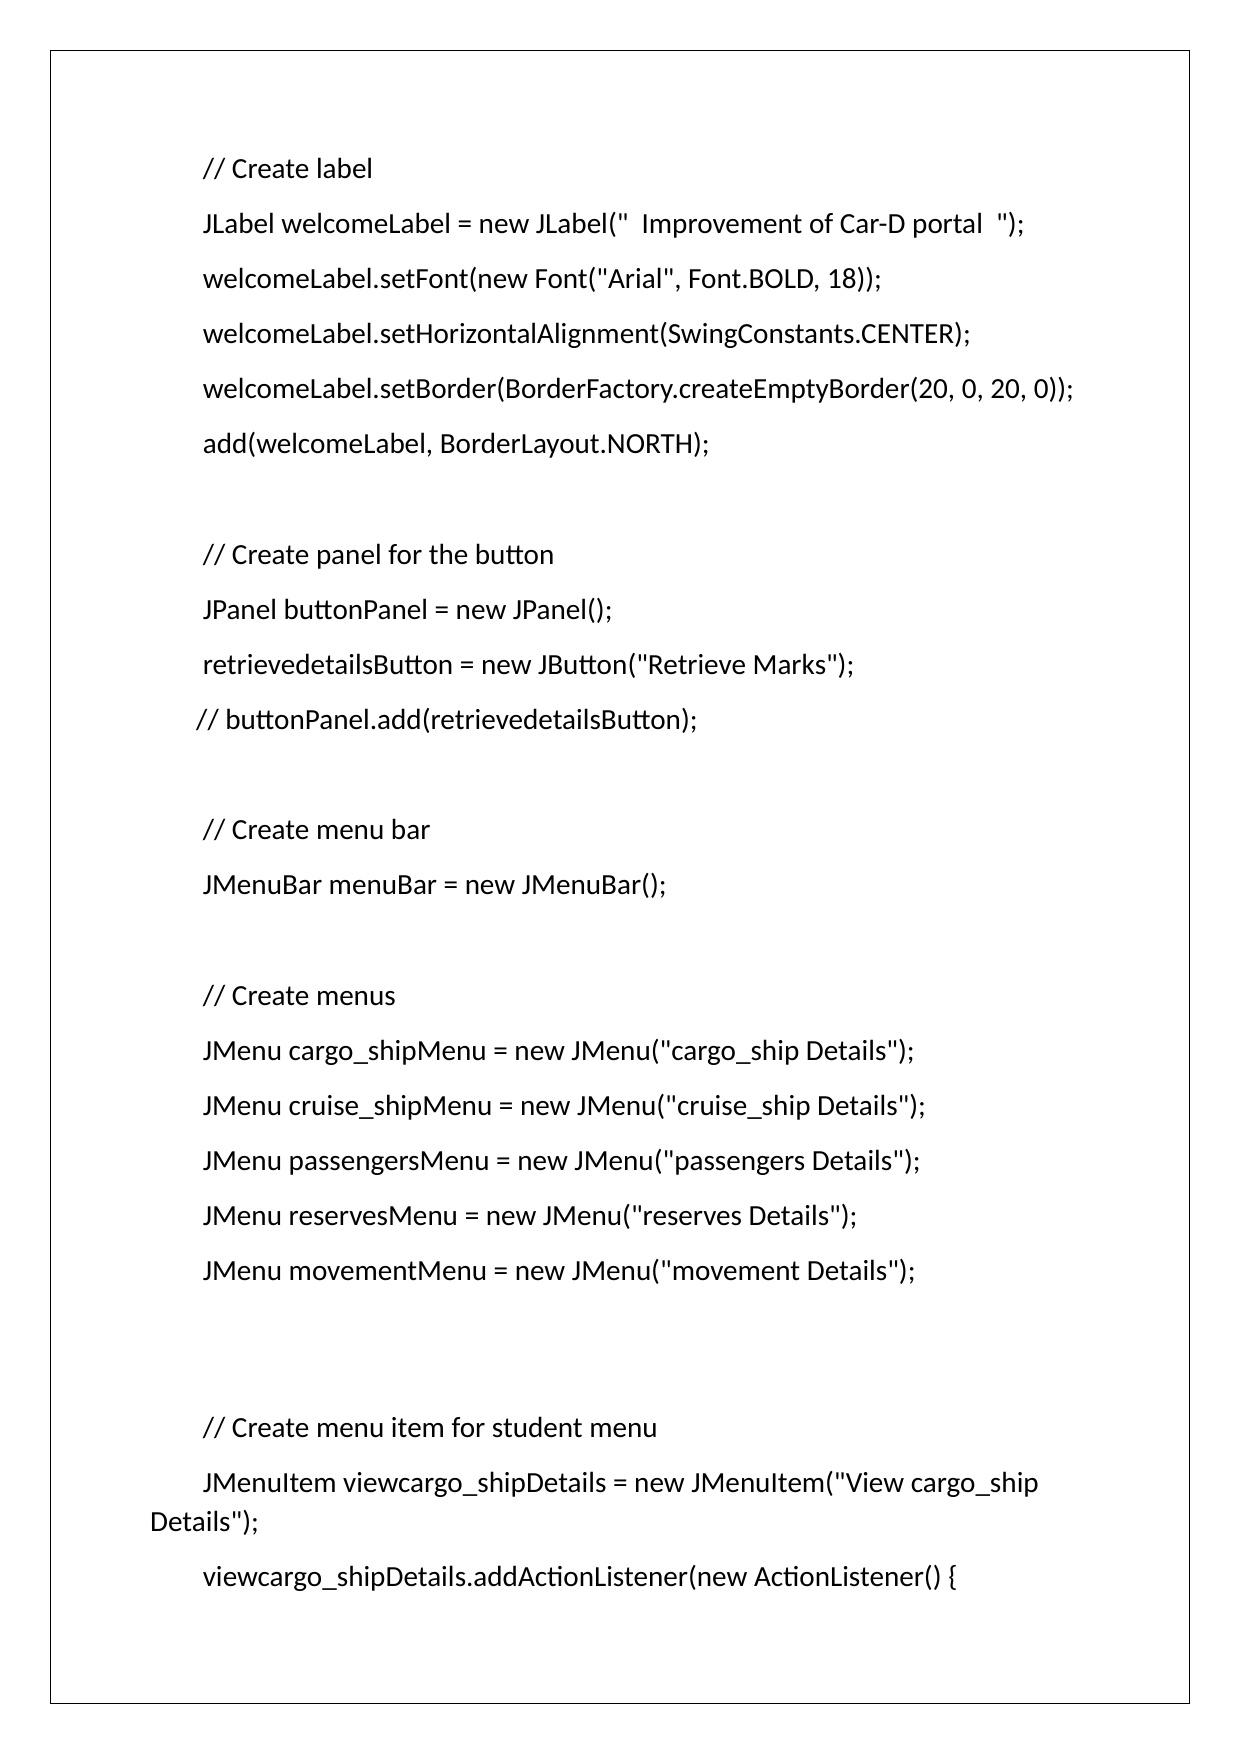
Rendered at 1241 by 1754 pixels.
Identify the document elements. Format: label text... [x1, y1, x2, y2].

text // Create label [150, 150, 1090, 186]
text JLabel welcomeLabel = new JLabel(" Improvement of Car-D portal "); [150, 205, 1090, 241]
text JPanel buttonPanel = new JPanel(); [150, 591, 1090, 626]
text // Create menu bar [150, 811, 1090, 847]
text // Create menu item for student menu [150, 1409, 1090, 1445]
text JMenu cruise_shipMenu = new JMenu("cruise_ship Details"); [150, 1087, 1090, 1122]
text JMenuItem viewcargo_shipDetails = new JMenuItem("View cargo_ship Details"); [150, 1464, 1090, 1538]
text JMenu cargo_shipMenu = new JMenu("cargo_ship Details"); [150, 1032, 1090, 1067]
text welcomeLabel.setHorizontalAlignment(SwingConstants.CENTER); [150, 315, 1090, 351]
text JMenuBar menuBar = new JMenuBar(); [150, 866, 1090, 902]
text welcomeLabel.setBorder(BorderFactory.createEmptyBorder(20, 0, 20, 0)); [150, 370, 1090, 406]
text JMenu passengersMenu = new JMenu("passengers Details"); [150, 1142, 1090, 1177]
text // Create panel for the button [150, 536, 1090, 571]
text // Create menus [150, 977, 1090, 1012]
text retrievedetailsButton = new JButton("Retrieve Marks"); [150, 646, 1090, 682]
text welcomeLabel.setFont(new Font("Arial", Font.BOLD, 18)); [150, 260, 1090, 296]
text JMenu reservesMenu = new JMenu("reserves Details"); [150, 1197, 1090, 1233]
text add(welcomeLabel, BorderLayout.NORTH); [150, 426, 1090, 461]
text JMenu movementMenu = new JMenu("movement Details"); [150, 1252, 1090, 1288]
text // buttonPanel.add(retrievedetailsButton); [150, 701, 1090, 737]
text viewcargo_shipDetails.addActionListener(new ActionListener() { [150, 1558, 1090, 1593]
